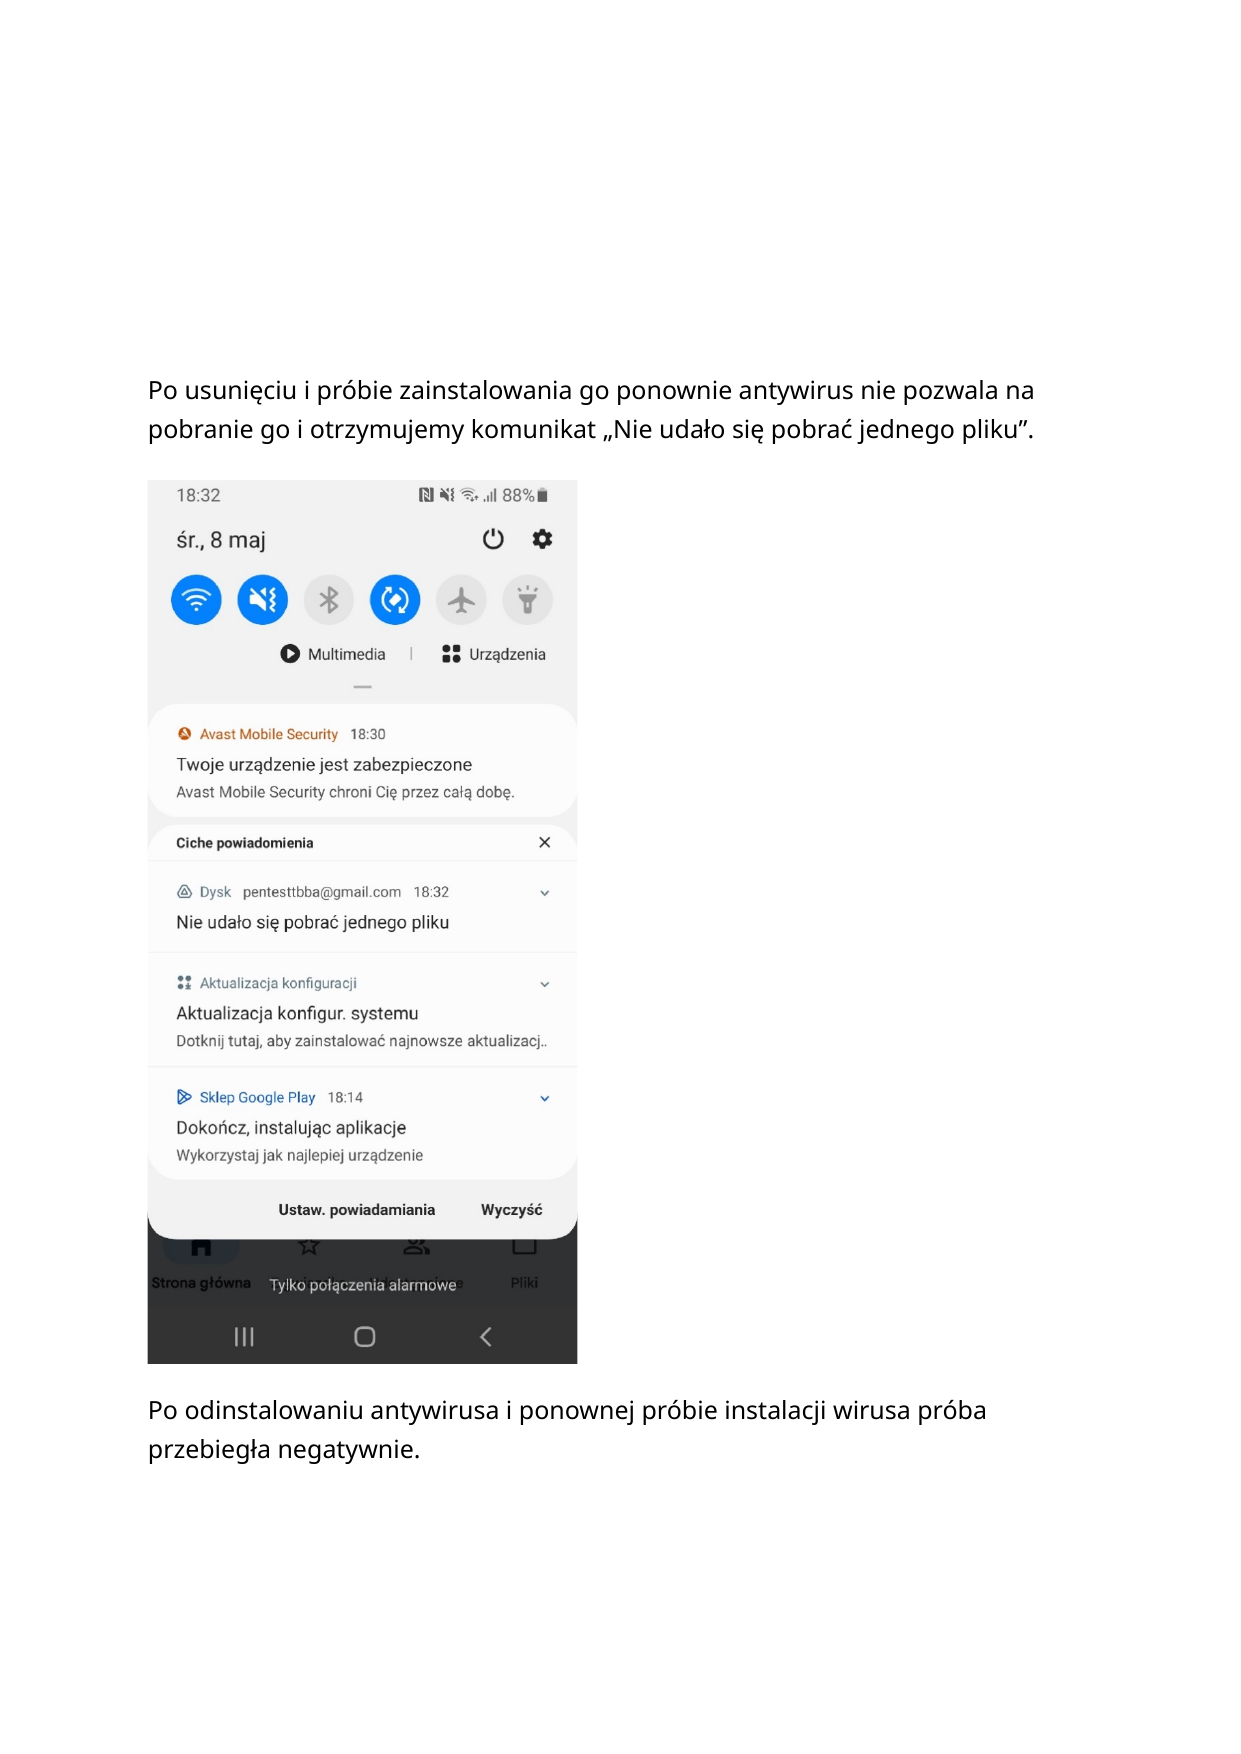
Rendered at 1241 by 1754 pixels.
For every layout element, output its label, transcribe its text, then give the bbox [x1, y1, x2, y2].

text Po usunięciu i próbie zainstalowania go ponownie antywirus nie pozwala na pobranie go i otrzymujemy komunikat „Nie udało się pobrać jednego pliku”. [148, 373, 1093, 446]
picture [147, 480, 578, 1364]
text Po odinstalowaniu antywirusa i ponownej próbie instalacji wirusa próba przebiegła negatywnie. [148, 1393, 1093, 1466]
